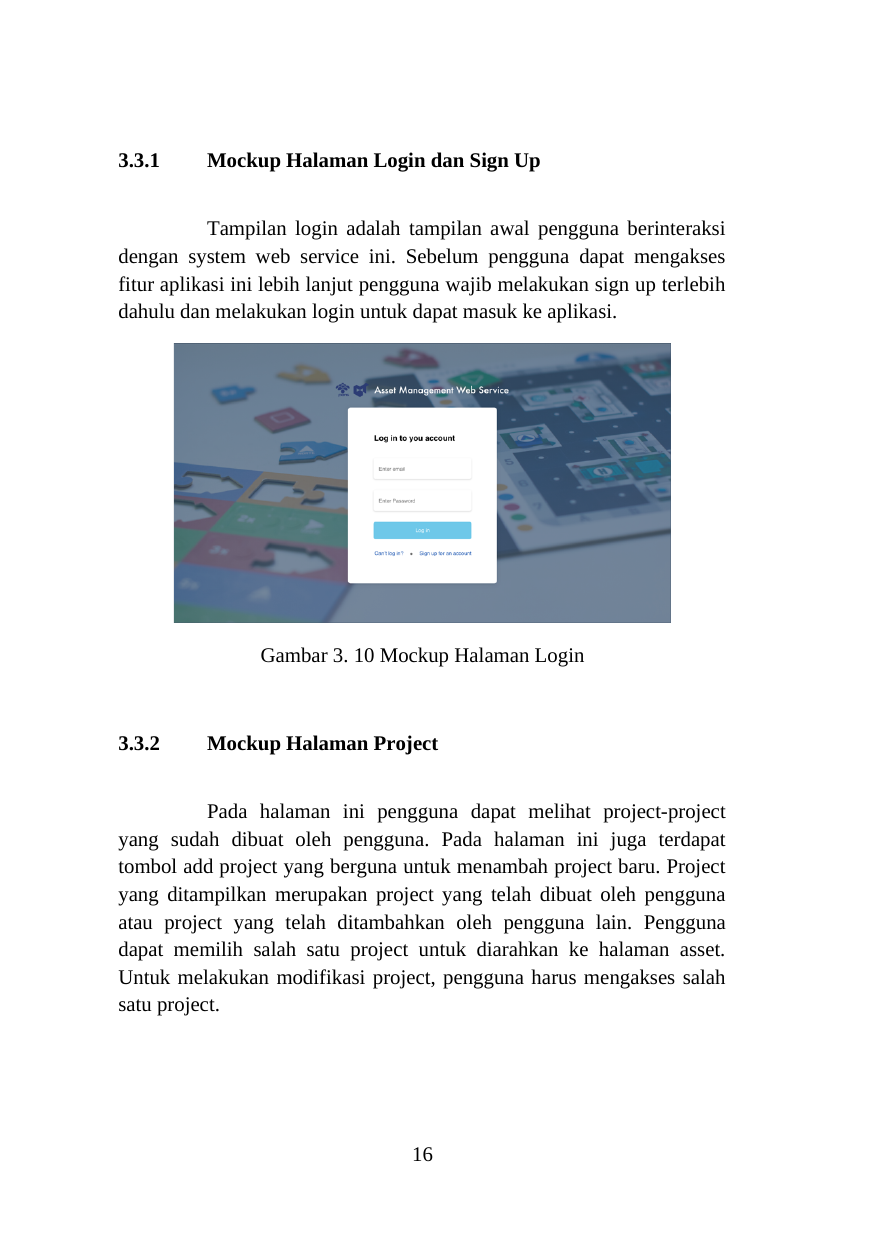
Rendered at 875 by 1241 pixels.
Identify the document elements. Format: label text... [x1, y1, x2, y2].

subtitle Mockup Halaman Login dan Sign Up [118, 148, 726, 172]
picture [173, 343, 671, 623]
text Gambar 3. 10 Mockup Halaman Login [118, 643, 726, 667]
text Pada halaman ini pengguna dapat melihat project-project yang sudah dibuat oleh pengguna. Pada halaman ini juga terdapat tombol add project yang berguna untuk menambah project baru. Project yang ditampilkan merupakan project yang telah dibuat oleh pengguna atau project yang telah ditambahkan oleh pengguna lain. Pengguna dapat memilih salah satu project untuk diarahkan ke halaman asset. Untuk melakukan modifikasi project, pengguna harus mengakses salah satu project. [118, 799, 726, 1016]
text Tampilan login adalah tampilan awal pengguna berinteraksi dengan system web service ini. Sebelum pengguna dapat mengakses fitur aplikasi ini lebih lanjut pengguna wajib melakukan sign up terlebih dahulu dan melakukan login untuk dapat masuk ke aplikasi. [118, 216, 726, 323]
subtitle Mockup Halaman Project [118, 731, 726, 755]
